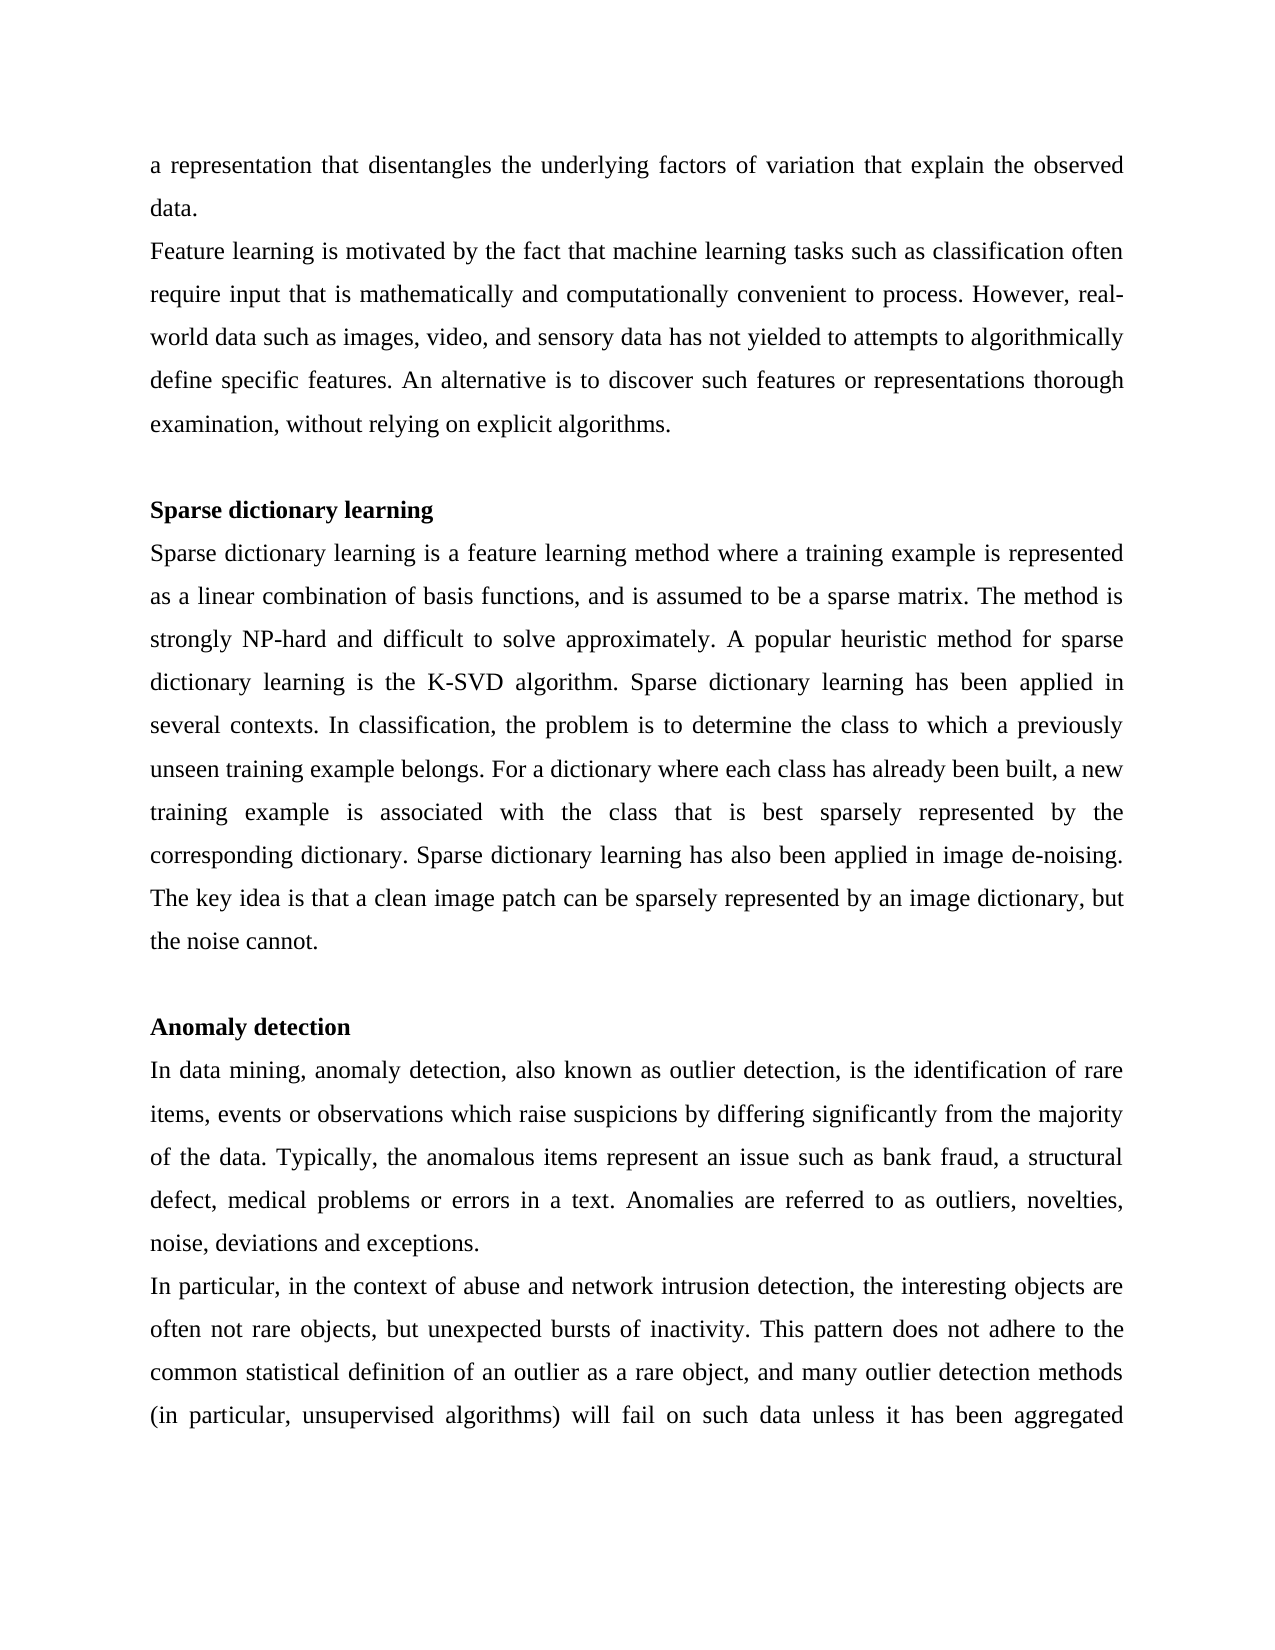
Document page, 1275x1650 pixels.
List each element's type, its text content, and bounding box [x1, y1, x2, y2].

text Sparse dictionary learning is a feature learning method where a training example is represented as a linear combination of basis functions, and is assumed to be a sparse matrix. The method is strongly NP-hard and difficult to solve approximately. A popular heuristic method for sparse dictionary learning is the K-SVD algorithm. Sparse dictionary learning has been applied in several contexts. In classification, the problem is to determine the class to which a previously unseen training example belongs. For a dictionary where each class has already been built, a new training example is associated with the class that is best sparsely represented by the corresponding dictionary. Sparse dictionary learning has also been applied in image de-noising. The key idea is that a clean image patch can be sparsely represented by an image dictionary, but the noise cannot. [150, 538, 1125, 955]
text Feature learning is motivated by the fact that machine learning tasks such as classification often require input that is mathematically and computationally convenient to process. However, real-world data such as images, video, and sensory data has not yielded to attempts to algorithmically define specific features. An alternative is to discover such features or representations thorough examination, without relying on explicit algorithms. [150, 236, 1125, 437]
text Anomaly detection [150, 1012, 1125, 1041]
text In data mining, anomaly detection, also known as outlier detection, is the identification of rare items, events or observations which raise suspicions by differing significantly from the majority of the data. Typically, the anomalous items represent an issue such as bank fraud, a structural defect, medical problems or errors in a text. Anomalies are referred to as outliers, novelties, noise, deviations and exceptions. [150, 1056, 1125, 1257]
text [150, 1271, 1125, 1429]
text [150, 150, 1125, 222]
text Sparse dictionary learning [150, 495, 1125, 524]
